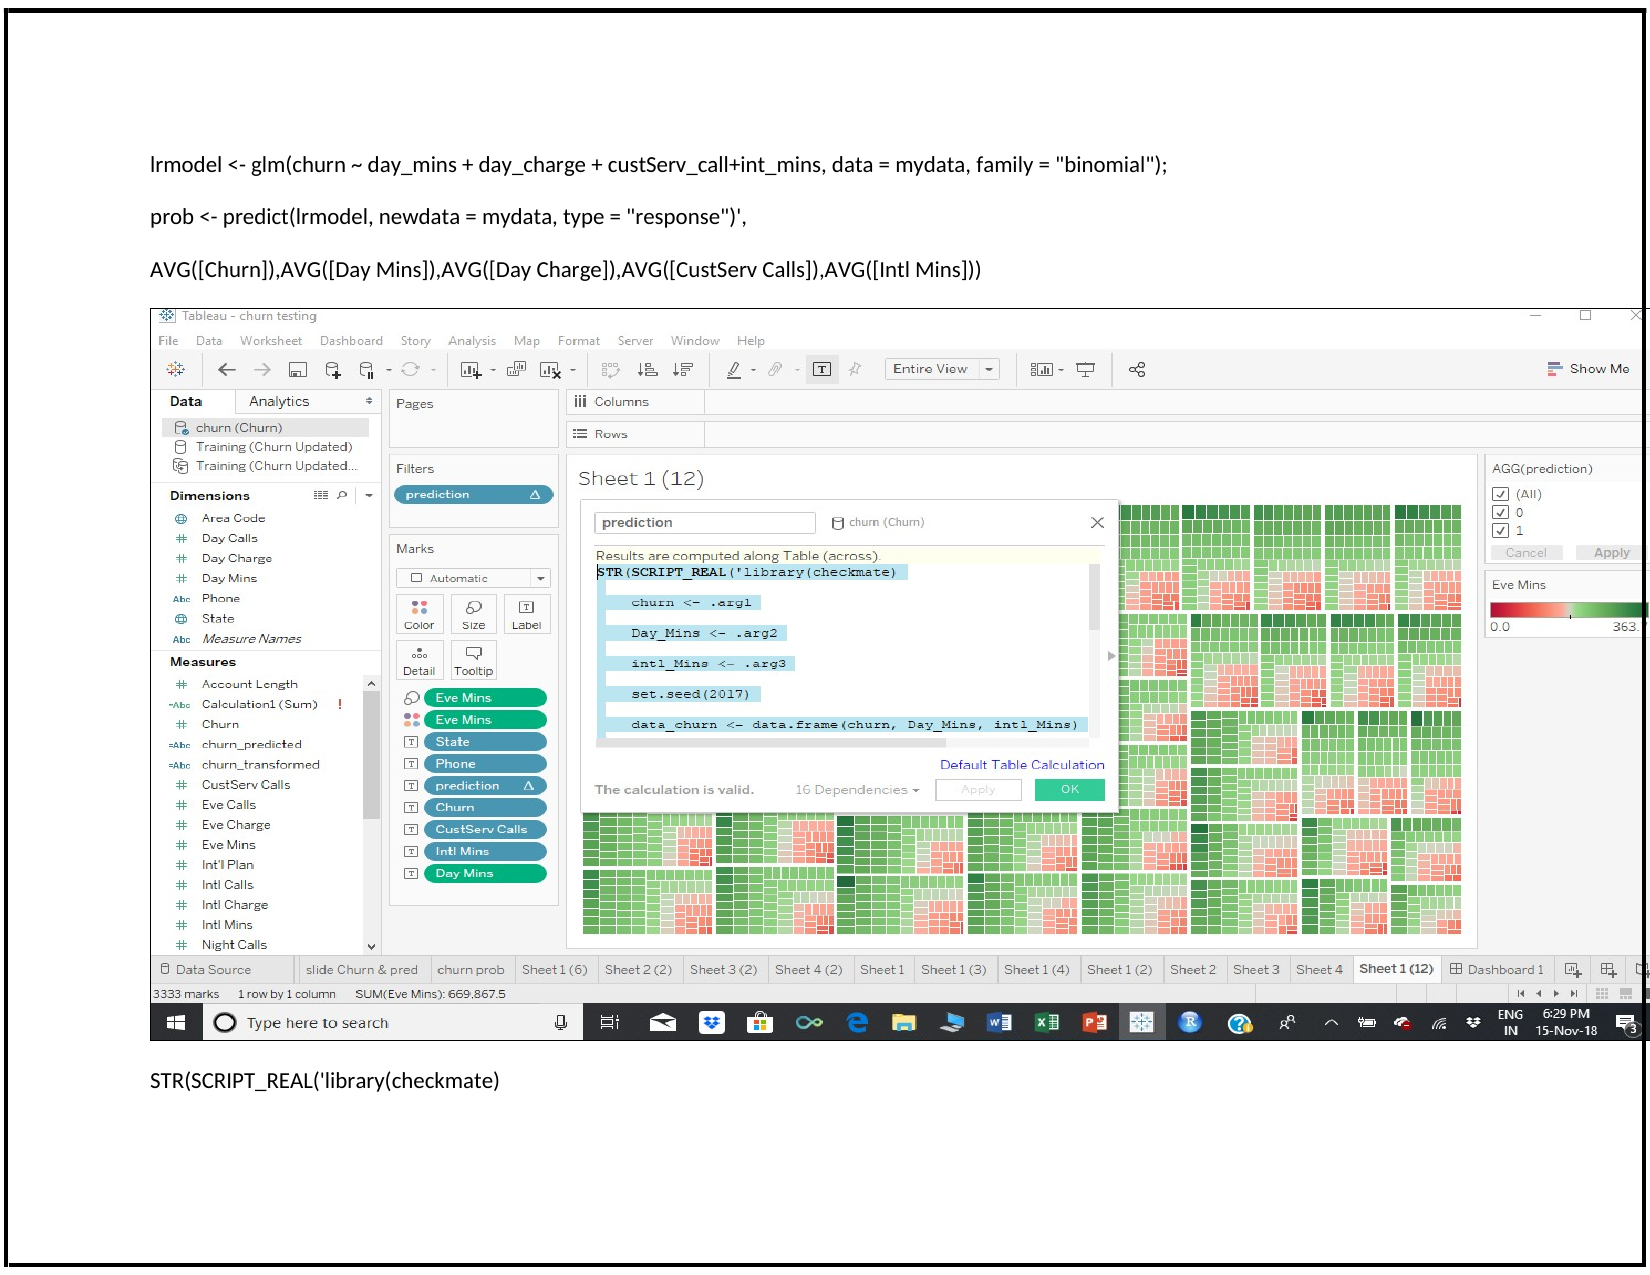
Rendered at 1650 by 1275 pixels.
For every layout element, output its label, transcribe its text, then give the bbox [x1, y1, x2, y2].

text AVG([Churn]),AVG([Day Mins]),AVG([Day Charge]),AVG([CustServ Calls]),AVG([Intl Mins])) [150, 255, 1592, 283]
text lrmodel <- glm(churn ~ day_mins + day_charge + custServ_call+int_mins, data = mydata, family = "binomial"); prob <- predict(lrmodel, newdata = mydata, type = "response")', [150, 150, 1172, 231]
text STR(SCRIPT_REAL('library(checkmate) [150, 1066, 1592, 1094]
picture [1646, 309, 1650, 1040]
picture [151, 309, 1642, 1040]
